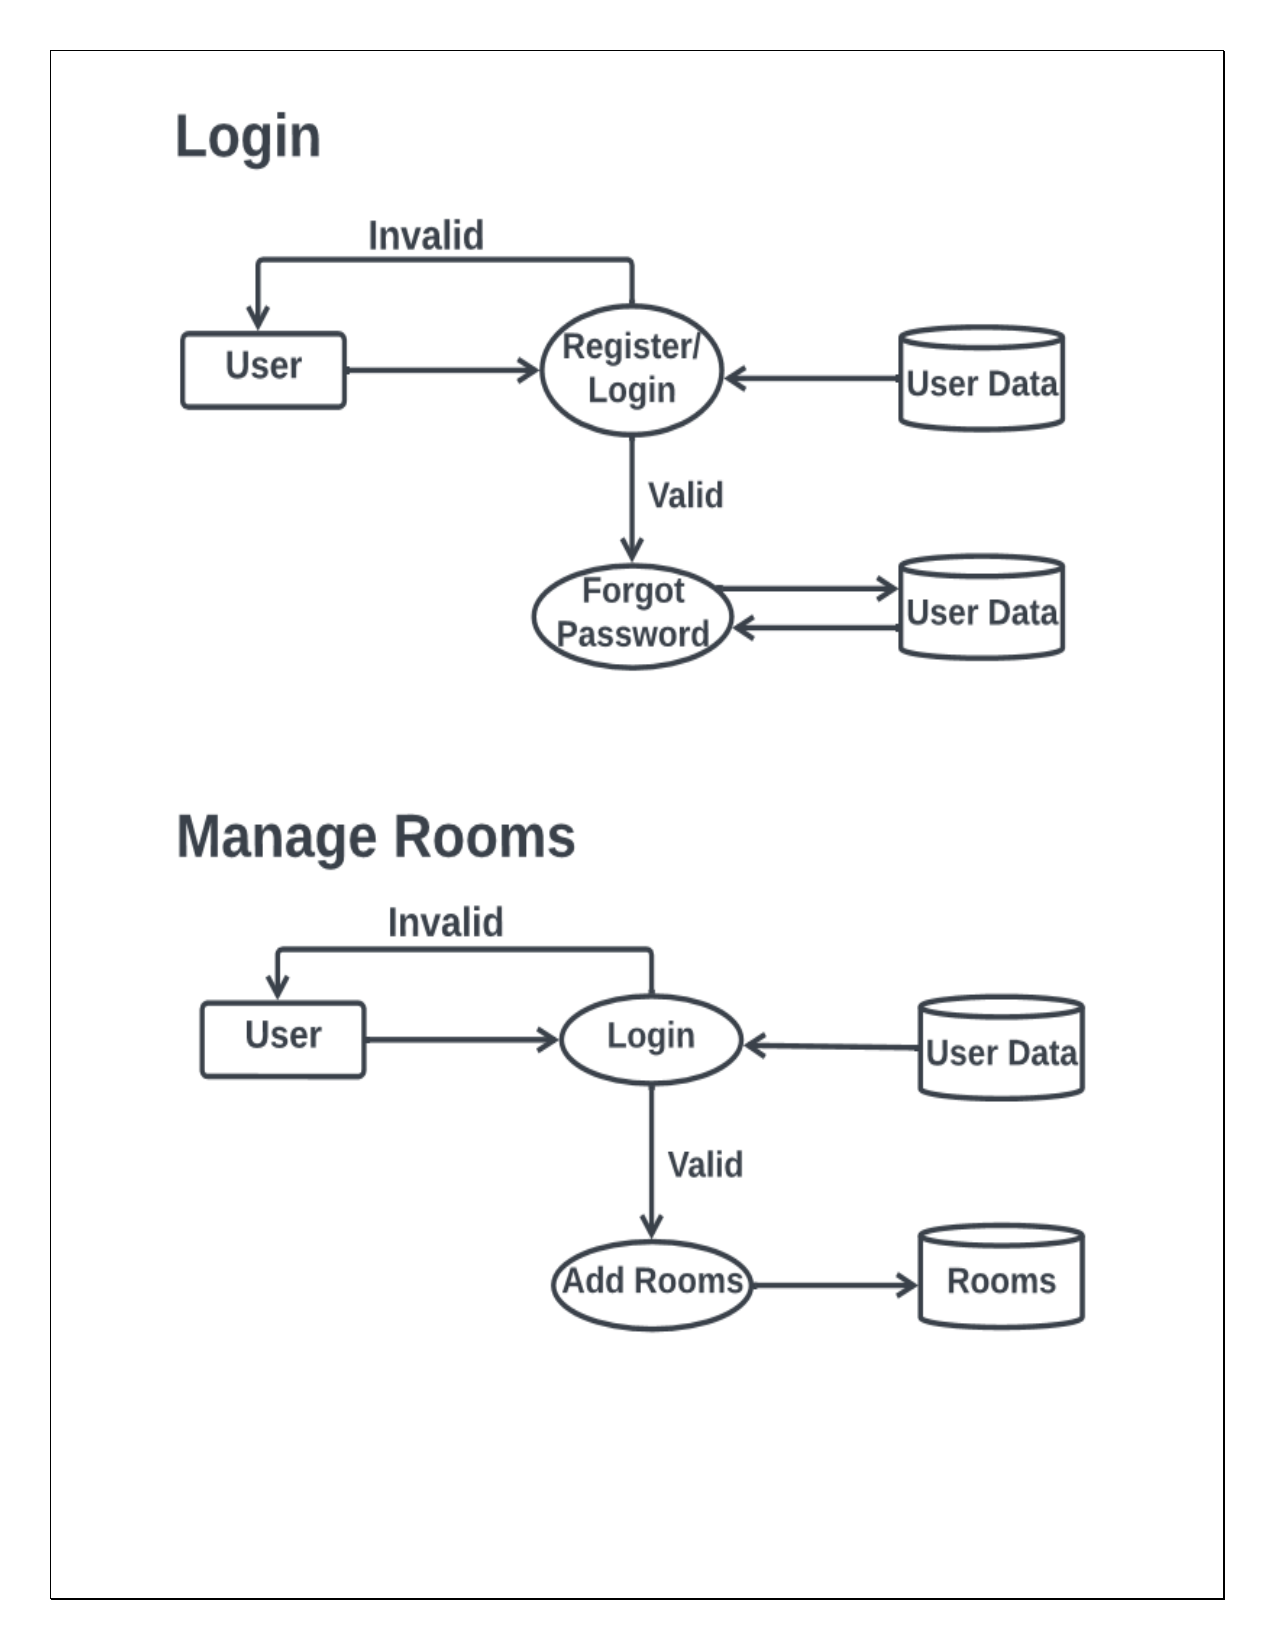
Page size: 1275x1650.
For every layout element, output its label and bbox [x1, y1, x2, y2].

picture [150, 93, 1125, 1369]
